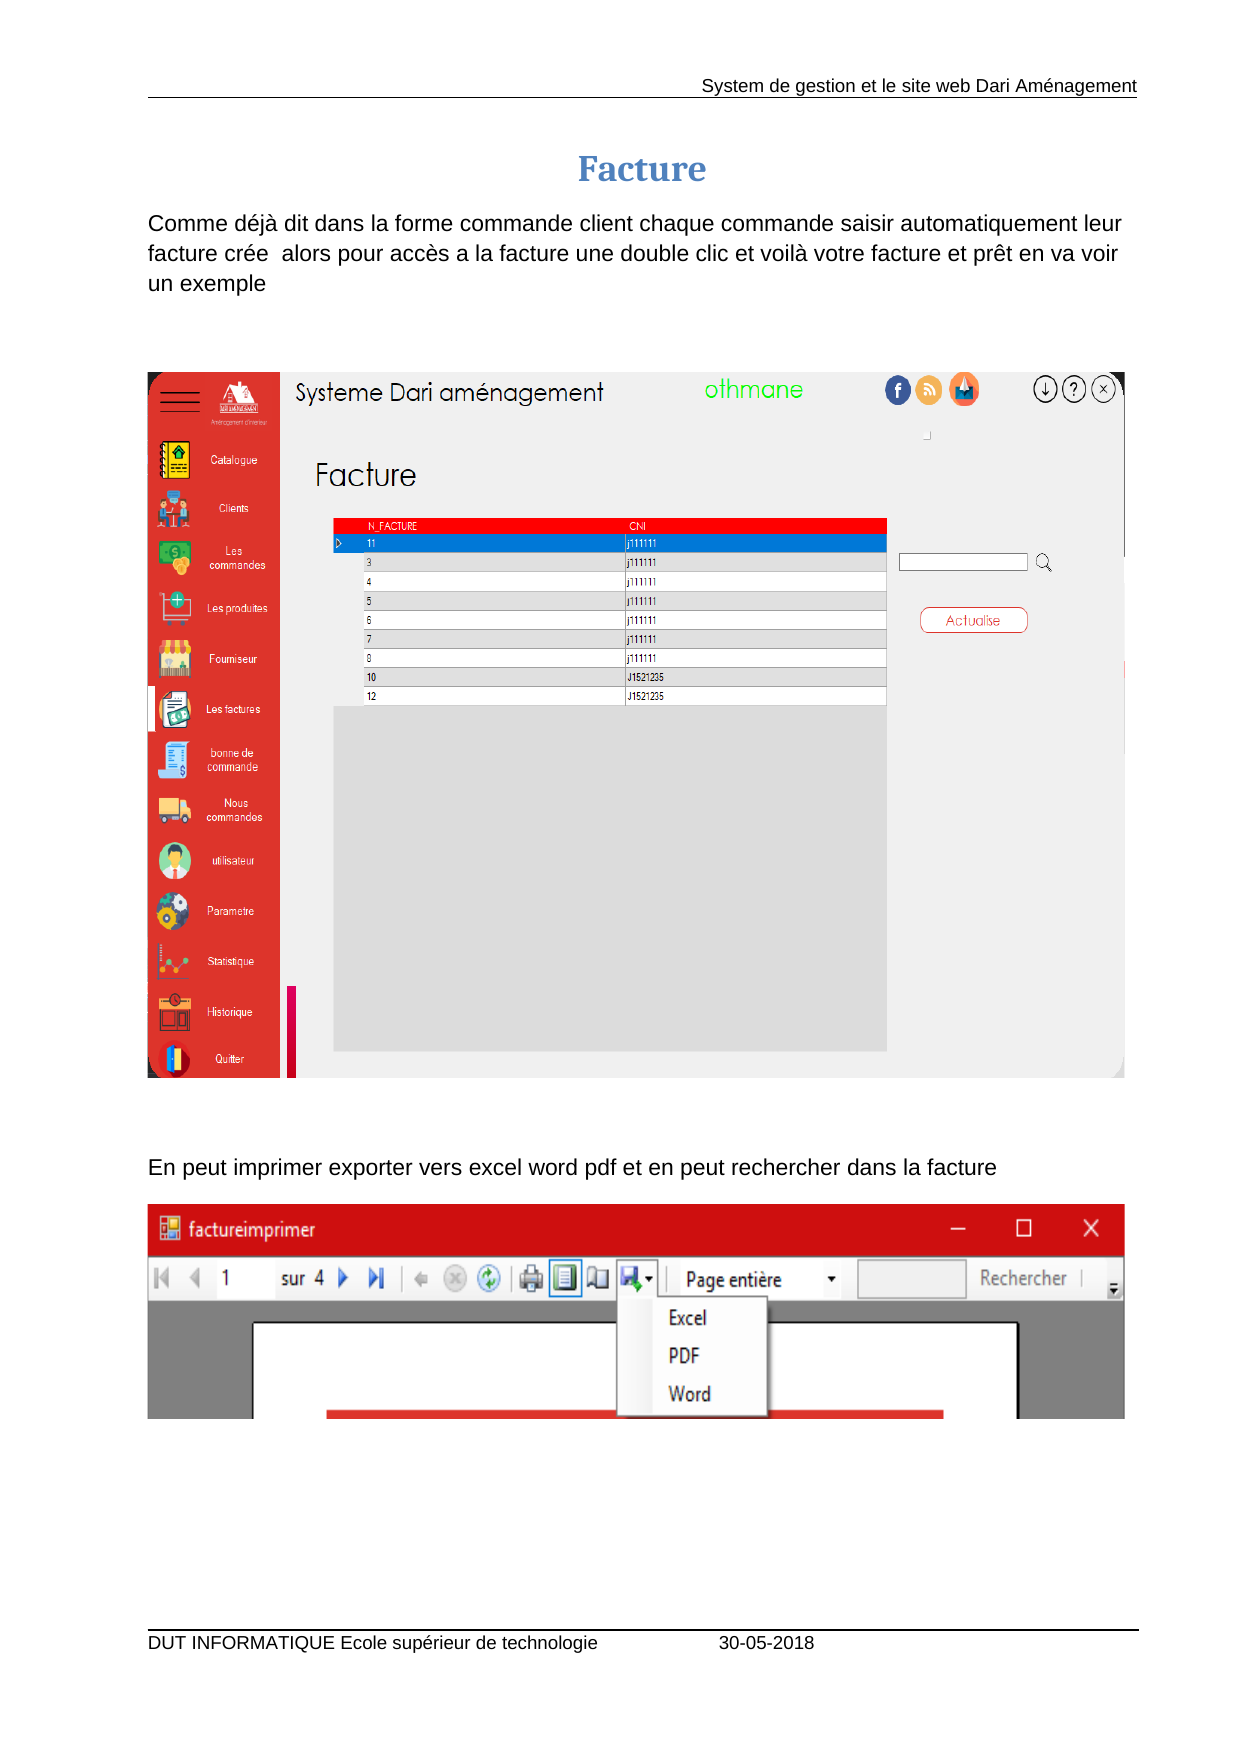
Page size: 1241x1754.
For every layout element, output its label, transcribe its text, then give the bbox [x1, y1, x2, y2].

picture [147, 372, 1125, 1078]
subtitle Facture [148, 148, 1137, 191]
text Comme déjà dit dans la forme commande client chaque commande saisir automatiquement leur facture crée alors pour accès a la facture une double clic et voilà votre facture et prêt en va voir un exemple [148, 210, 1137, 296]
text En peut imprimer exporter vers excel word pdf et en peut rechercher dans la facture [148, 1153, 1137, 1180]
picture [147, 1204, 1125, 1419]
